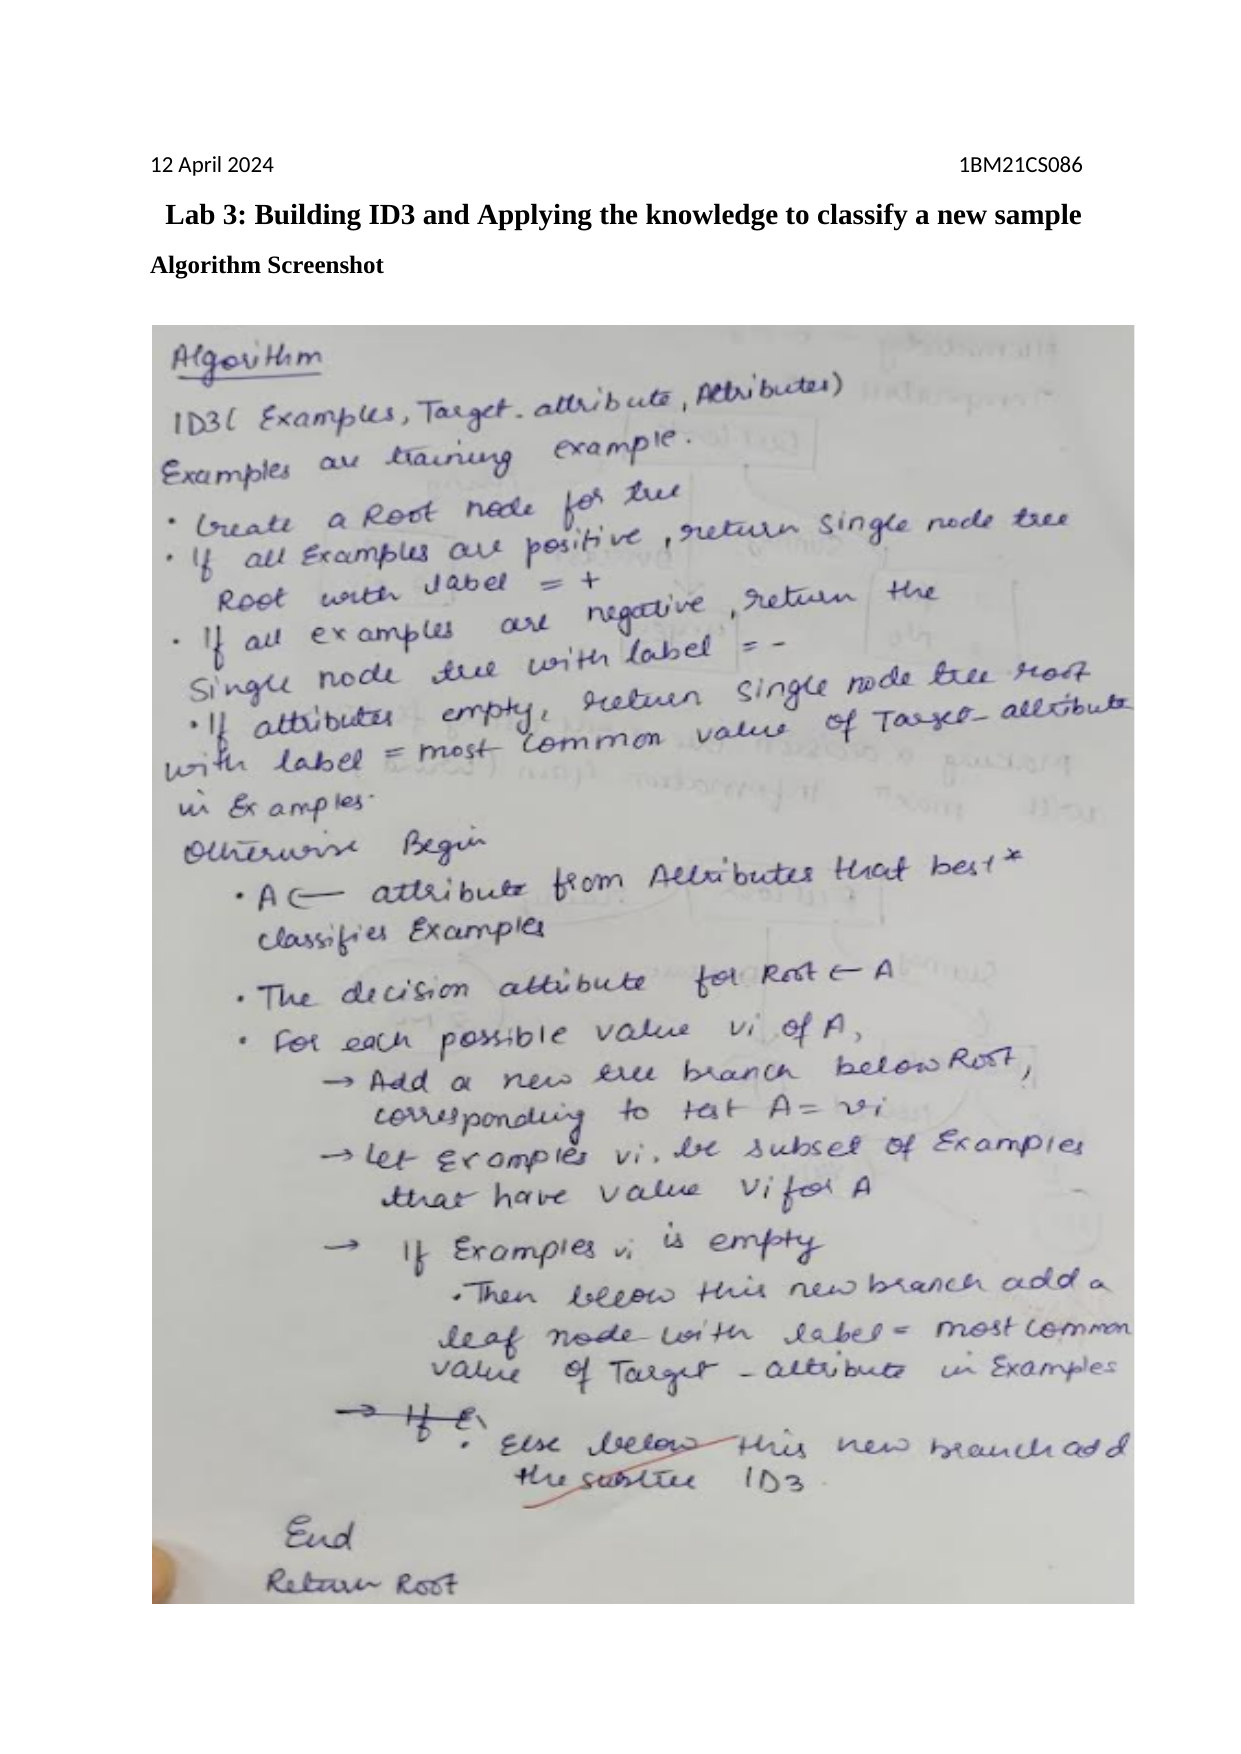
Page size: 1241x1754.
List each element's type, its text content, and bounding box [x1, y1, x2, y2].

text 12 April 2024 1BM21CS086 [150, 150, 1090, 178]
picture [150, 325, 1133, 1599]
text Algorithm Screenshot [150, 250, 1090, 278]
text Lab 3: Building ID3 and Applying the knowledge to classify a new sample [150, 197, 1090, 230]
